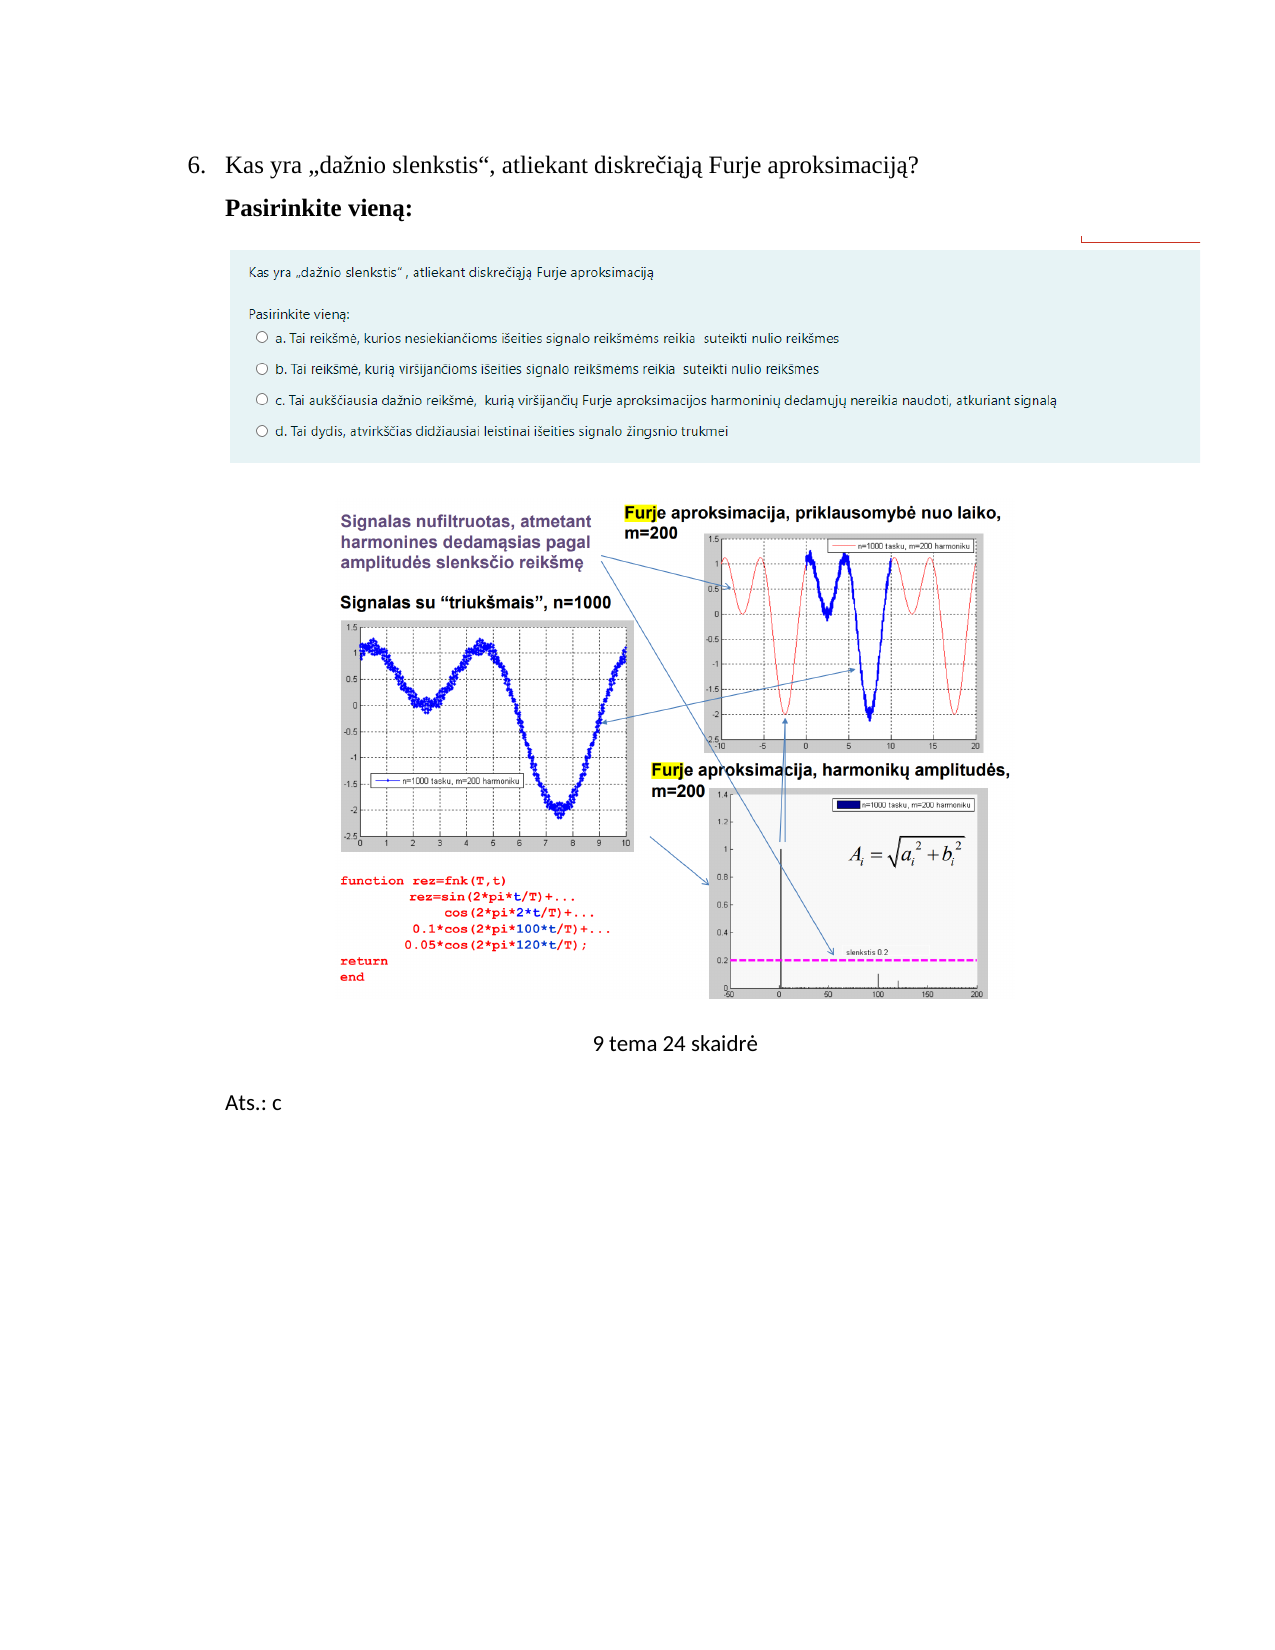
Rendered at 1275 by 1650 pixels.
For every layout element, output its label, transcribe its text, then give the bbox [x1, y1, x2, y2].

list Kas yra „dažnio slenkstis“, atliekant diskrečiąją Furje aproksimaciją? [187, 150, 1125, 179]
picture [334, 498, 1016, 999]
text 9 tema 24 skaidrė [225, 1029, 1125, 1057]
picture [225, 236, 1200, 468]
text Ats.: c [225, 1088, 1125, 1116]
text Pasirinkite vieną: [225, 193, 1125, 222]
